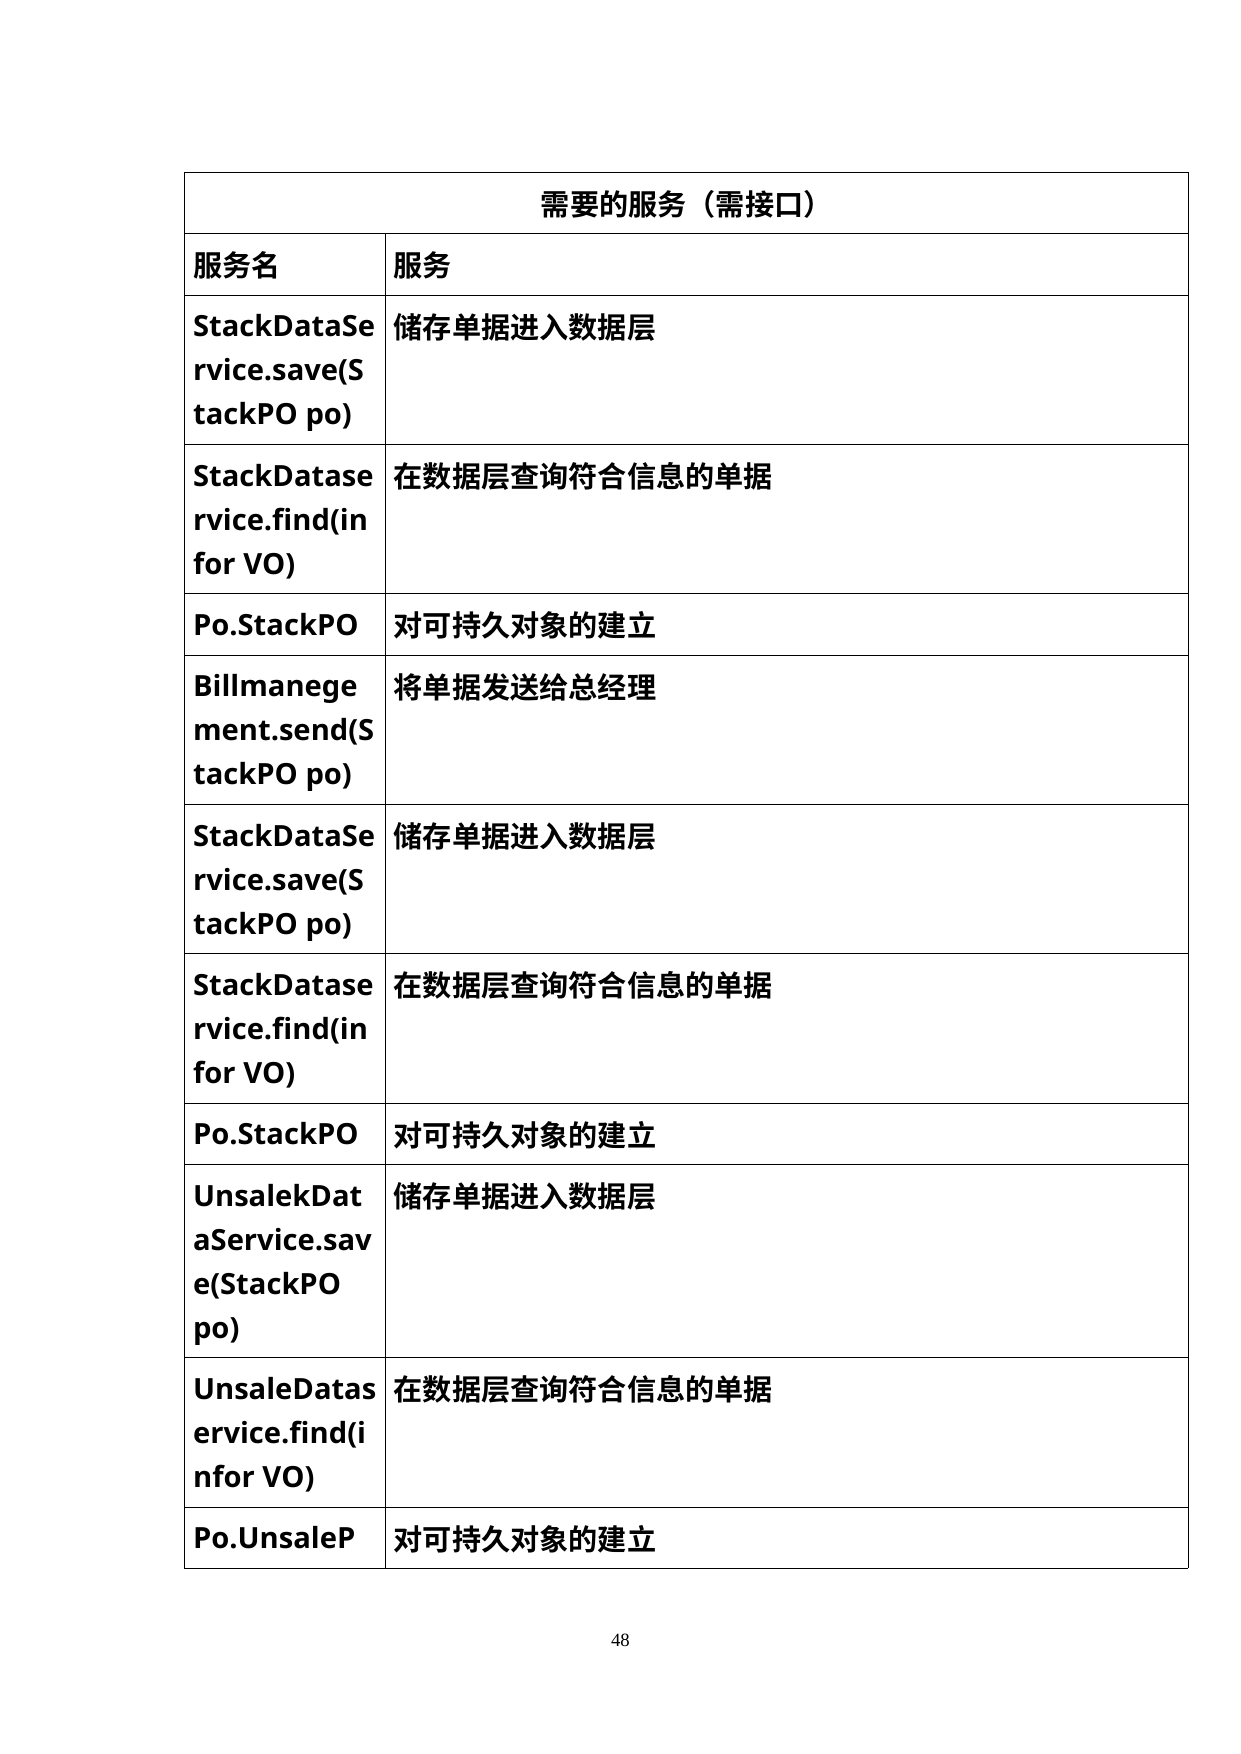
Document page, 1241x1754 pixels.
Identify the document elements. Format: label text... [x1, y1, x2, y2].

table_cell 服务 [386, 234, 1188, 294]
table_cell 对可持久对象的建立 [386, 1104, 1188, 1164]
table_cell 在数据层查询符合信息的单据 [386, 954, 1188, 1103]
table_cell 对可持久对象的建立 [386, 594, 1188, 654]
table_cell UnsalekDataService.save(StackPO po) [185, 1165, 385, 1357]
table_cell 在数据层查询符合信息的单据 [386, 1358, 1188, 1507]
table_cell Billmanegement.send(StackPO po) [185, 656, 385, 804]
table_cell 对可持久对象的建立 [386, 1508, 1188, 1568]
table_cell 储存单据进入数据层 [386, 805, 1188, 953]
table_cell StackDataService.save(StackPO po) [185, 296, 385, 444]
table_cell 储存单据进入数据层 [386, 296, 1188, 444]
table_cell 储存单据进入数据层 [386, 1165, 1188, 1357]
table_cell Po.StackPO [185, 594, 385, 654]
table_cell StackDataservice.find(infor VO) [185, 954, 385, 1103]
table_cell 服务名 [185, 234, 385, 294]
table_cell 将单据发送给总经理 [386, 656, 1188, 804]
table_cell 在数据层查询符合信息的单据 [386, 445, 1188, 593]
table_cell 需要的服务（需接口） [185, 173, 1188, 233]
table_cell StackDataService.save(StackPO po) [185, 805, 385, 953]
table_cell Po.StackPO [185, 1104, 385, 1164]
table_cell UnsaleDataservice.find(infor VO) [185, 1358, 385, 1507]
table_cell StackDataservice.find(infor VO) [185, 445, 385, 593]
table_cell Po.UnsalePO [185, 1508, 385, 1568]
